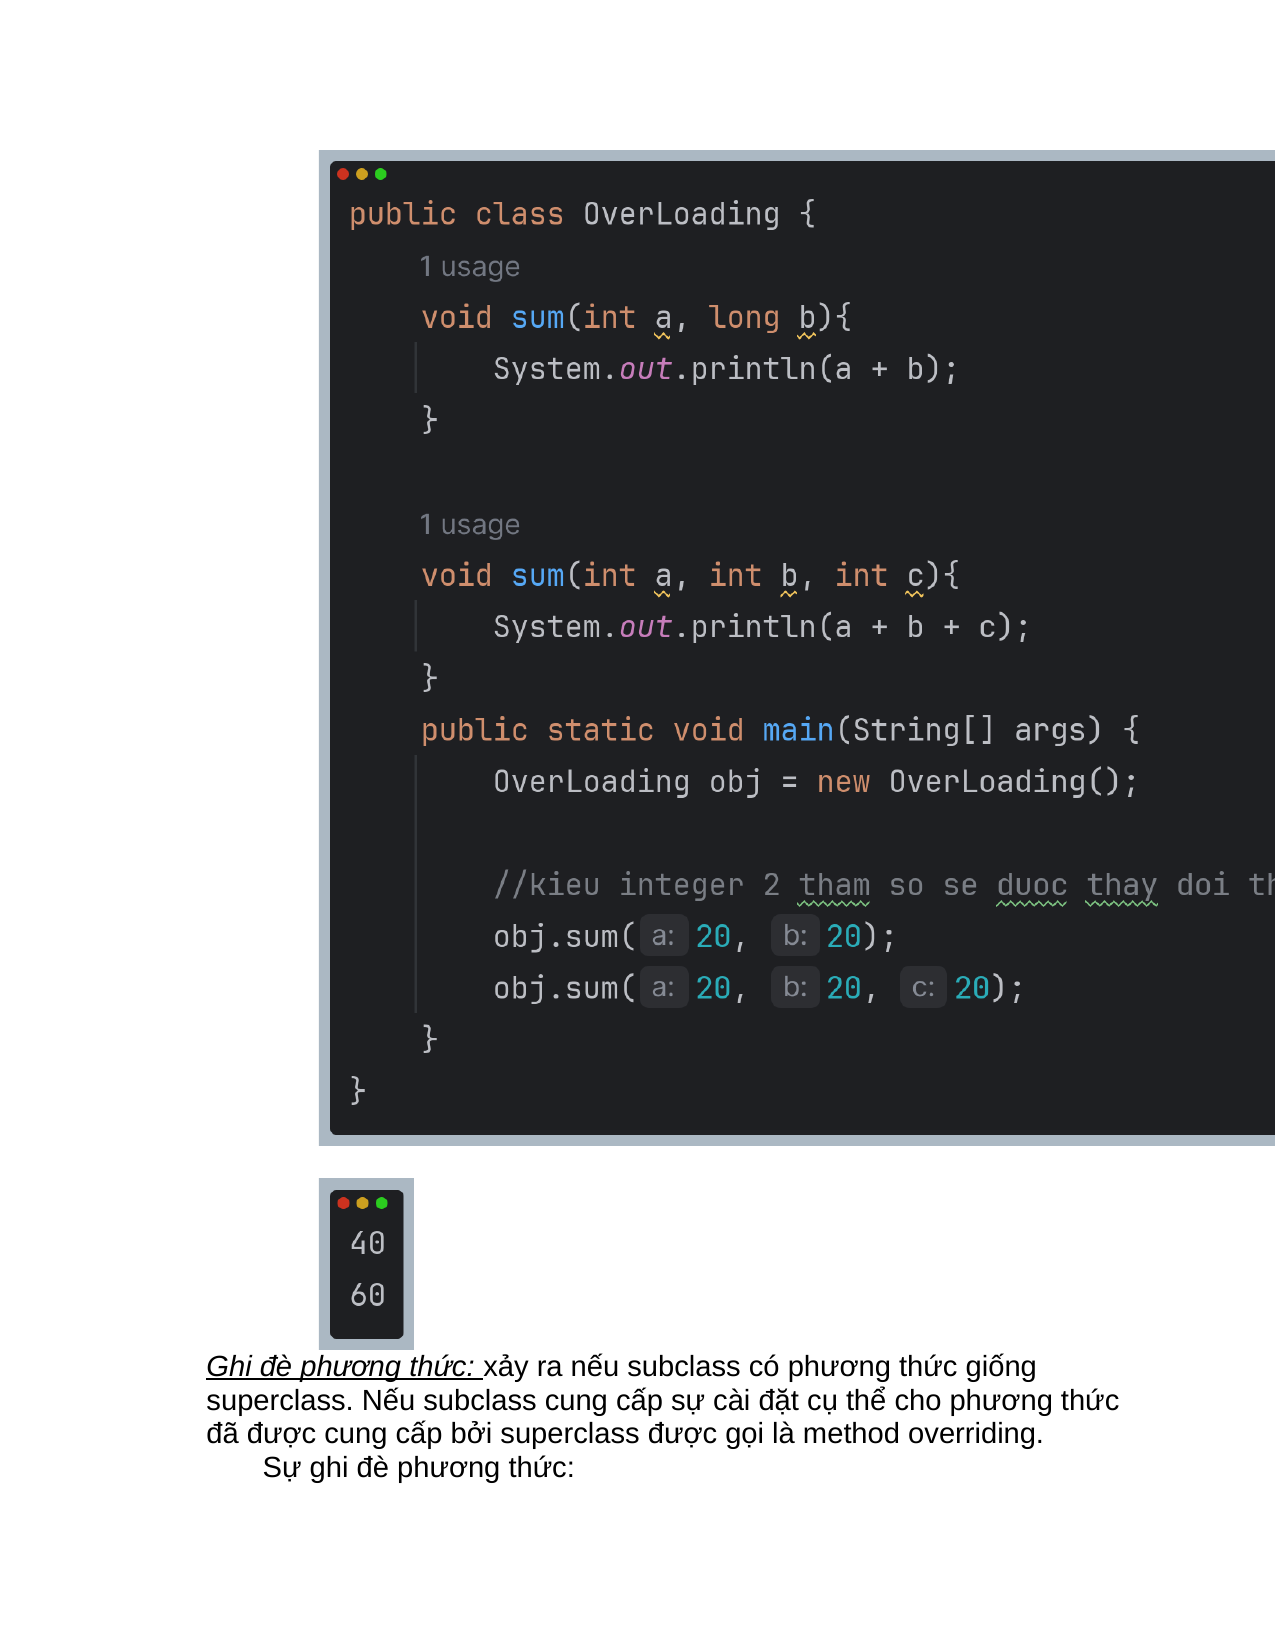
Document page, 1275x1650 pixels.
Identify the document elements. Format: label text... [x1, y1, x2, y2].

picture [318, 150, 1275, 1146]
picture [318, 1178, 414, 1350]
text Sự ghi đè phương thức: [262, 1450, 1125, 1483]
text Ghi đè phương thức: xảy ra nếu subclass có phương thức giống superclass. Nếu subclass cung cấp sự cài đặt cụ thể cho phương thức đã được cung cấp bởi superclass được gọi là method overriding. [206, 1349, 1125, 1450]
